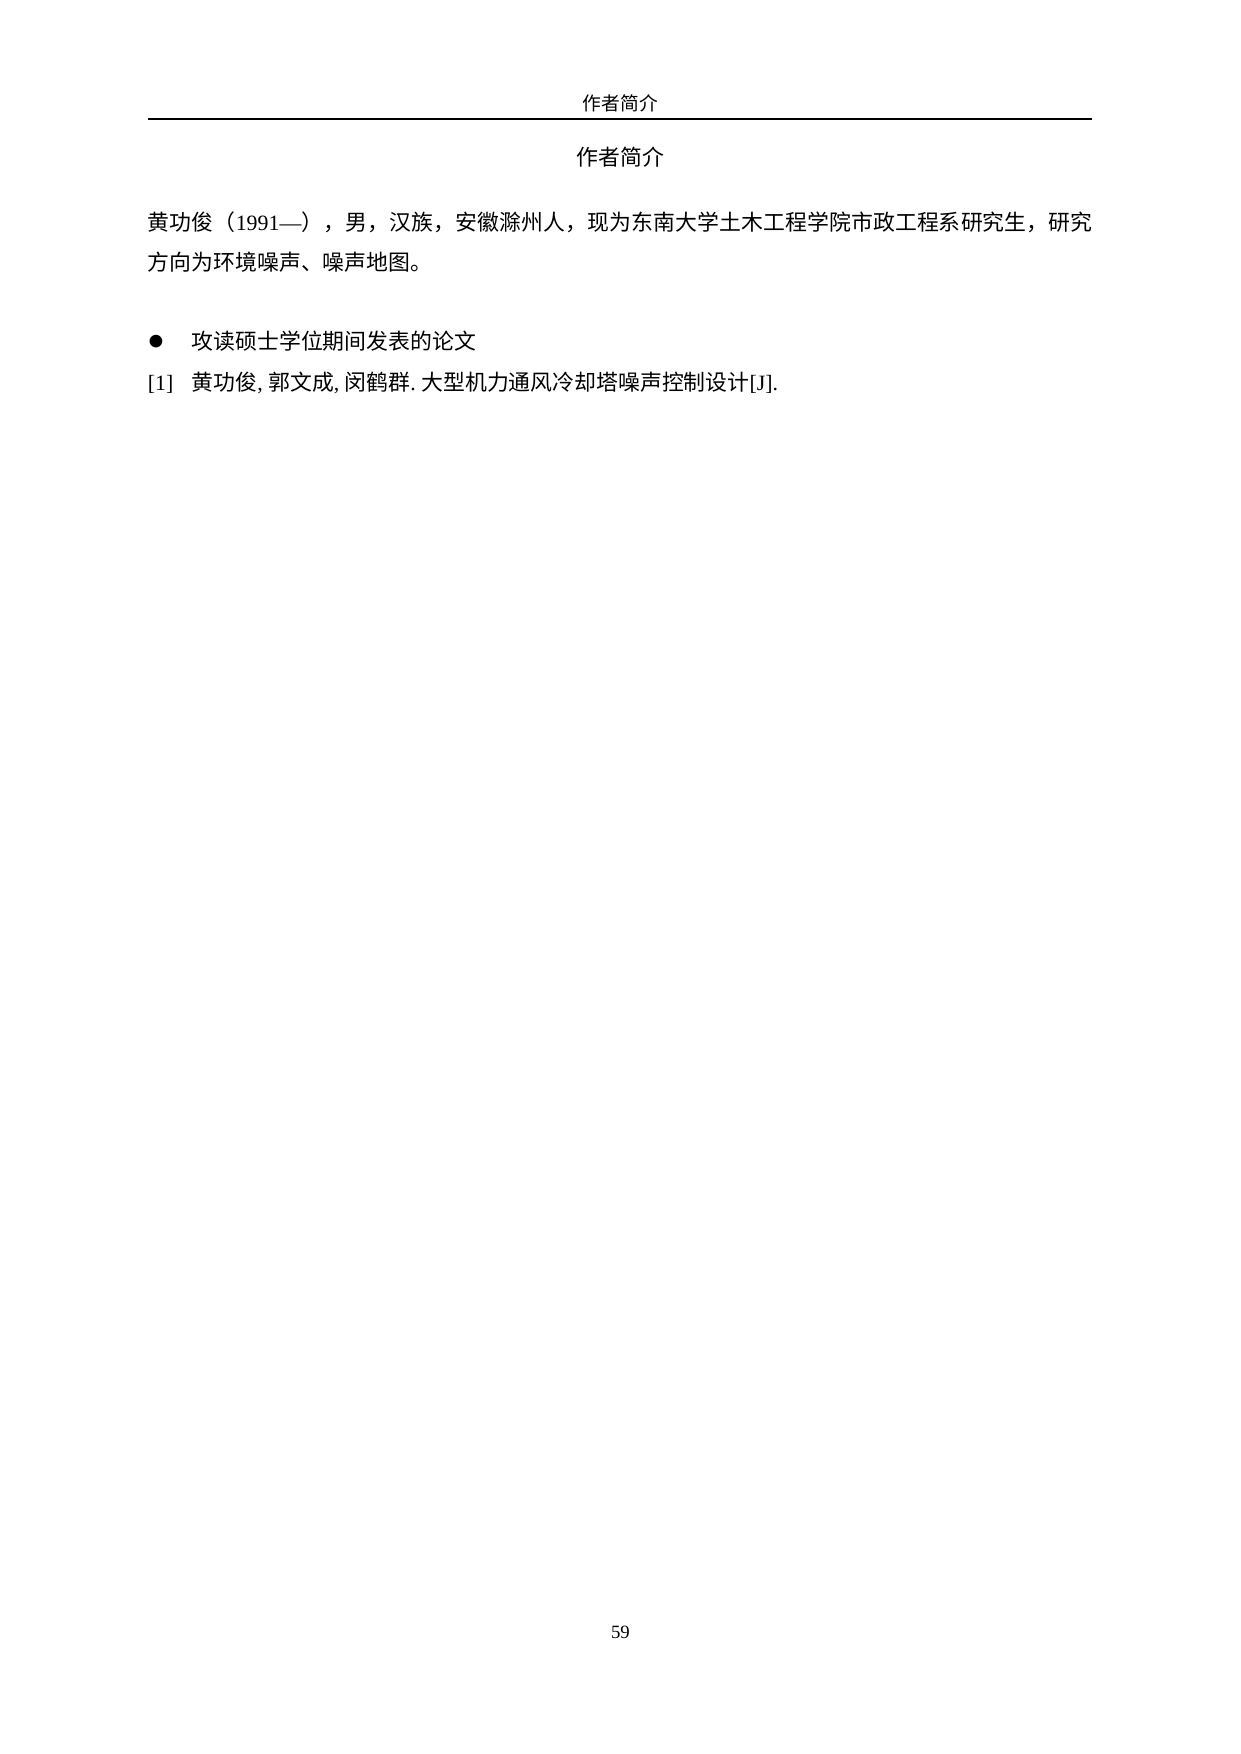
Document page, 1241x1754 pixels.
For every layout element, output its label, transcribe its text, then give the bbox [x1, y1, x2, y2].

list 攻读硕士学位期间发表的论文 [148, 324, 1092, 356]
list 黄功俊, 郭文成, 闵鹤群. 大型机力通风冷却塔噪声控制设计[J]. [148, 364, 1092, 397]
text 作者简介 [148, 139, 1092, 172]
text 黄功俊（1991—），男，汉族，安徽滁州人，现为东南大学土木工程学院市政工程系研究生，研究方向为环境噪声、噪声地图。 [148, 204, 1092, 277]
